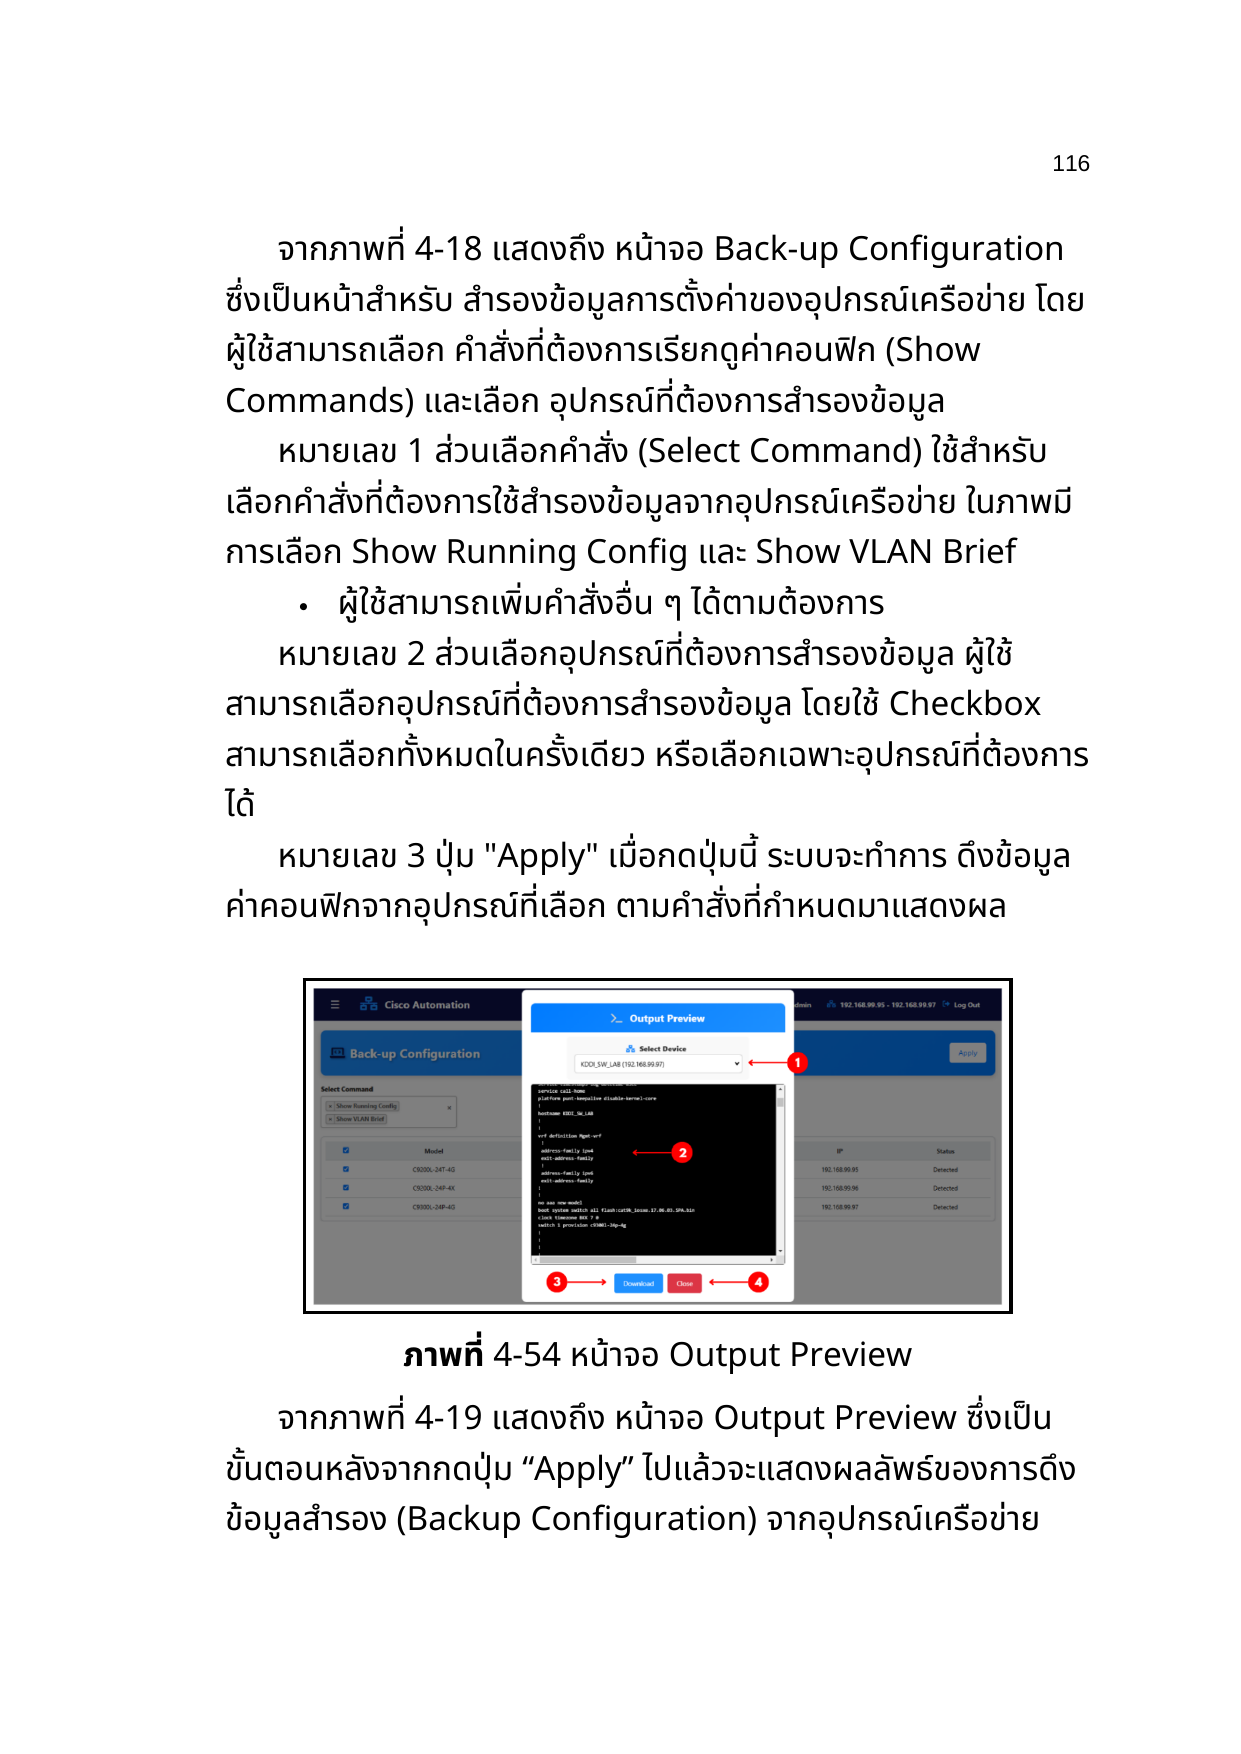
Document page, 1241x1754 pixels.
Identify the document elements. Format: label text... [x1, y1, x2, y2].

text หมายเลข 1 ส่วนเลือกคำสั่ง (Select Command) ใช้สำหรับเลือกคำสั่งที่ต้องการใช้สำรองข้อมูลจากอุปกรณ์เครือข่าย ในภาพมีการเลือก Show Running Config และ Show VLAN Brief [225, 427, 1090, 579]
picture [306, 981, 1009, 1311]
text จากภาพที่ 4-18 แสดงถึง หน้าจอ Back-up Configuration ซึ่งเป็นหน้าสำหรับ สำรองข้อมูลการตั้งค่าของอุปกรณ์เครือข่าย โดยผู้ใช้สามารถเลือก คำสั่งที่ต้องการเรียกดูค่าคอนฟิก (Show Commands) และเลือก อุปกรณ์ที่ต้องการสำรองข้อมูล [225, 225, 1090, 427]
list ผู้ใช้สามารถเพิ่มคำสั่งอื่น ๆ ได้ตามต้องการ [300, 579, 1090, 629]
text หมายเลข 2 ส่วนเลือกอุปกรณ์ที่ต้องการสำรองข้อมูล ผู้ใช้สามารถเลือกอุปกรณ์ที่ต้องการสำรองข้อมูล โดยใช้ Checkbox สามารถเลือกทั้งหมดในครั้งเดียว หรือเลือกเฉพาะอุปกรณ์ที่ต้องการได้ [225, 629, 1090, 831]
text หมายเลข 3 ปุ่ม "Apply" เมื่อกดปุ่มนี้ ระบบจะทำการ ดึงข้อมูลค่าคอนฟิกจากอุปกรณ์ที่เลือก ตามคำสั่งที่กำหนดมาแสดงผล [225, 831, 1090, 932]
text จากภาพที่ 4-19 แสดงถึง หน้าจอ Output Preview ซึ่งเป็น ขั้นตอนหลังจากกดปุ่ม “Apply” ไปแล้วจะแสดงผลลัพธ์ของการดึงข้อมูลสำรอง (Backup Configuration) จากอุปกรณ์เครือข่าย [225, 1394, 1090, 1546]
